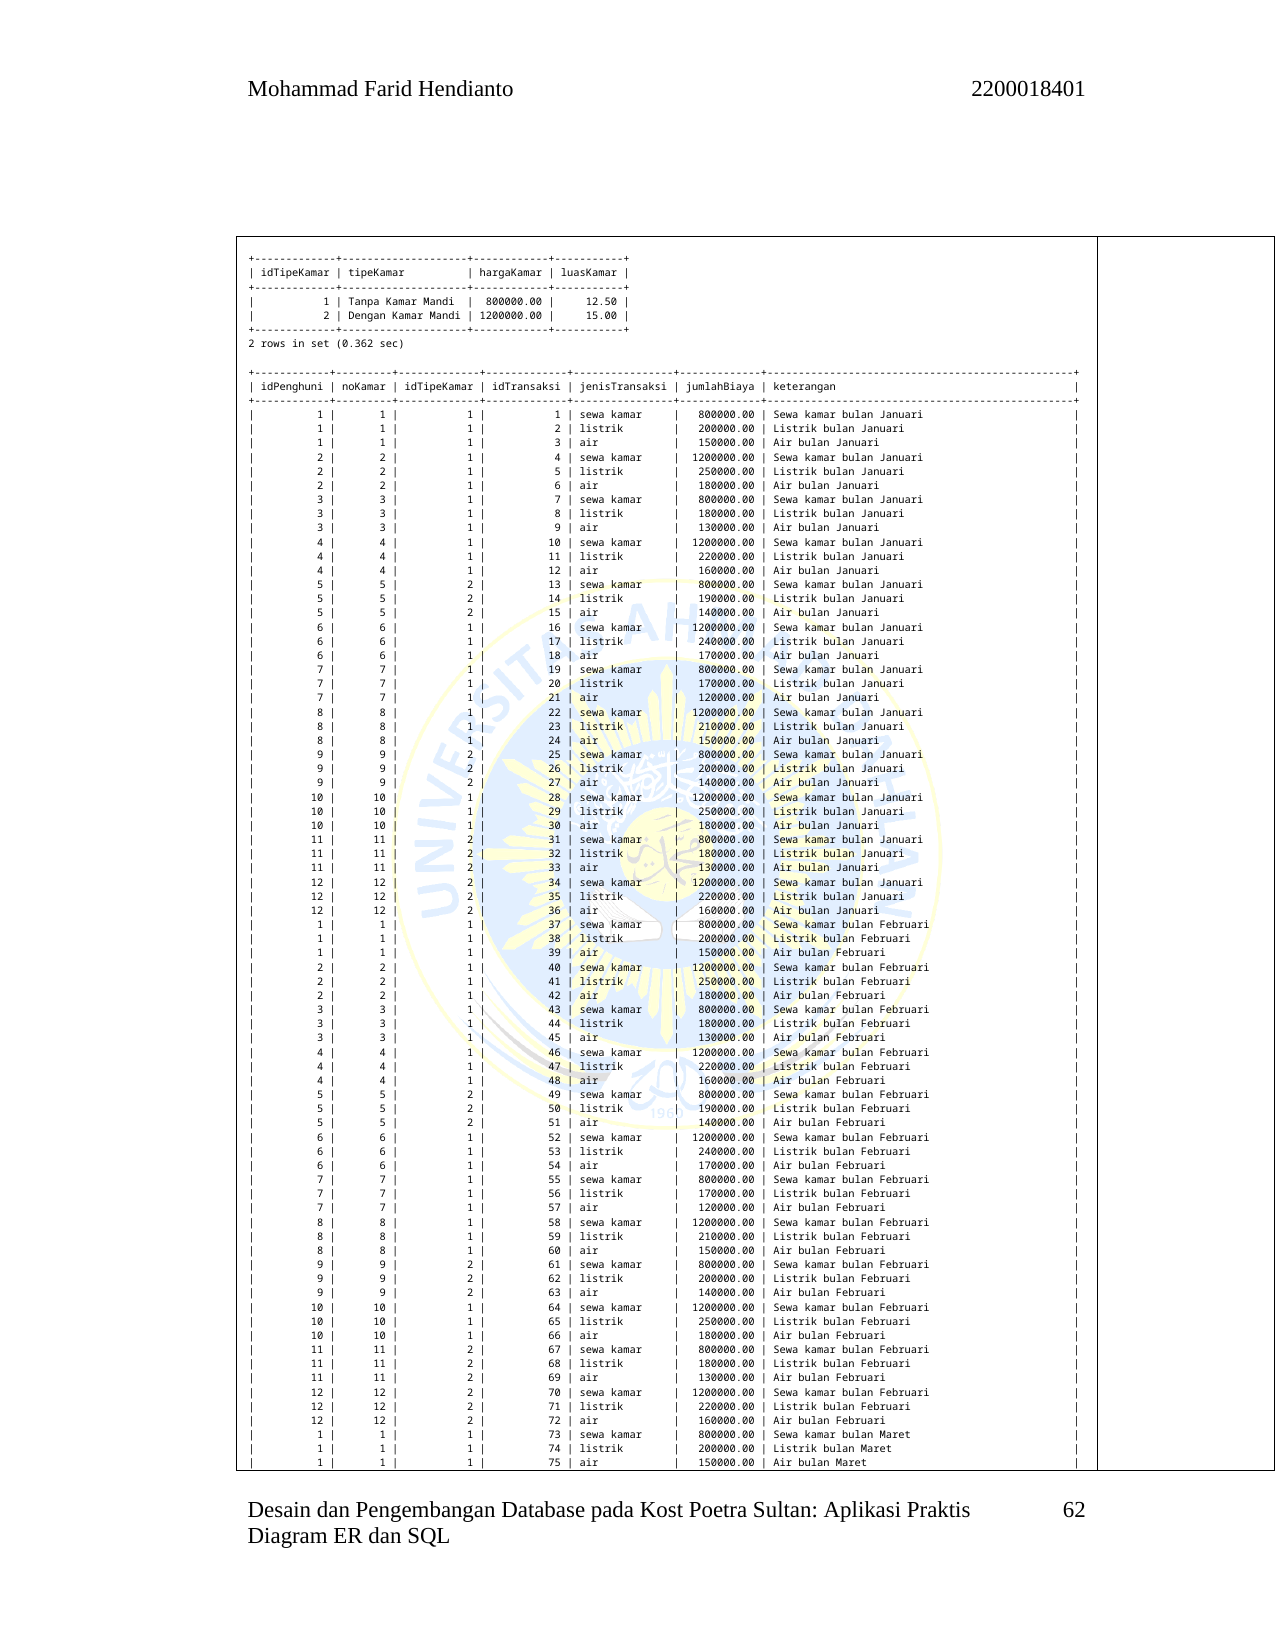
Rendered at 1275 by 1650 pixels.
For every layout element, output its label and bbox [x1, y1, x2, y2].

table_header [1098, 237, 1274, 1470]
table_header [237, 237, 1097, 1470]
